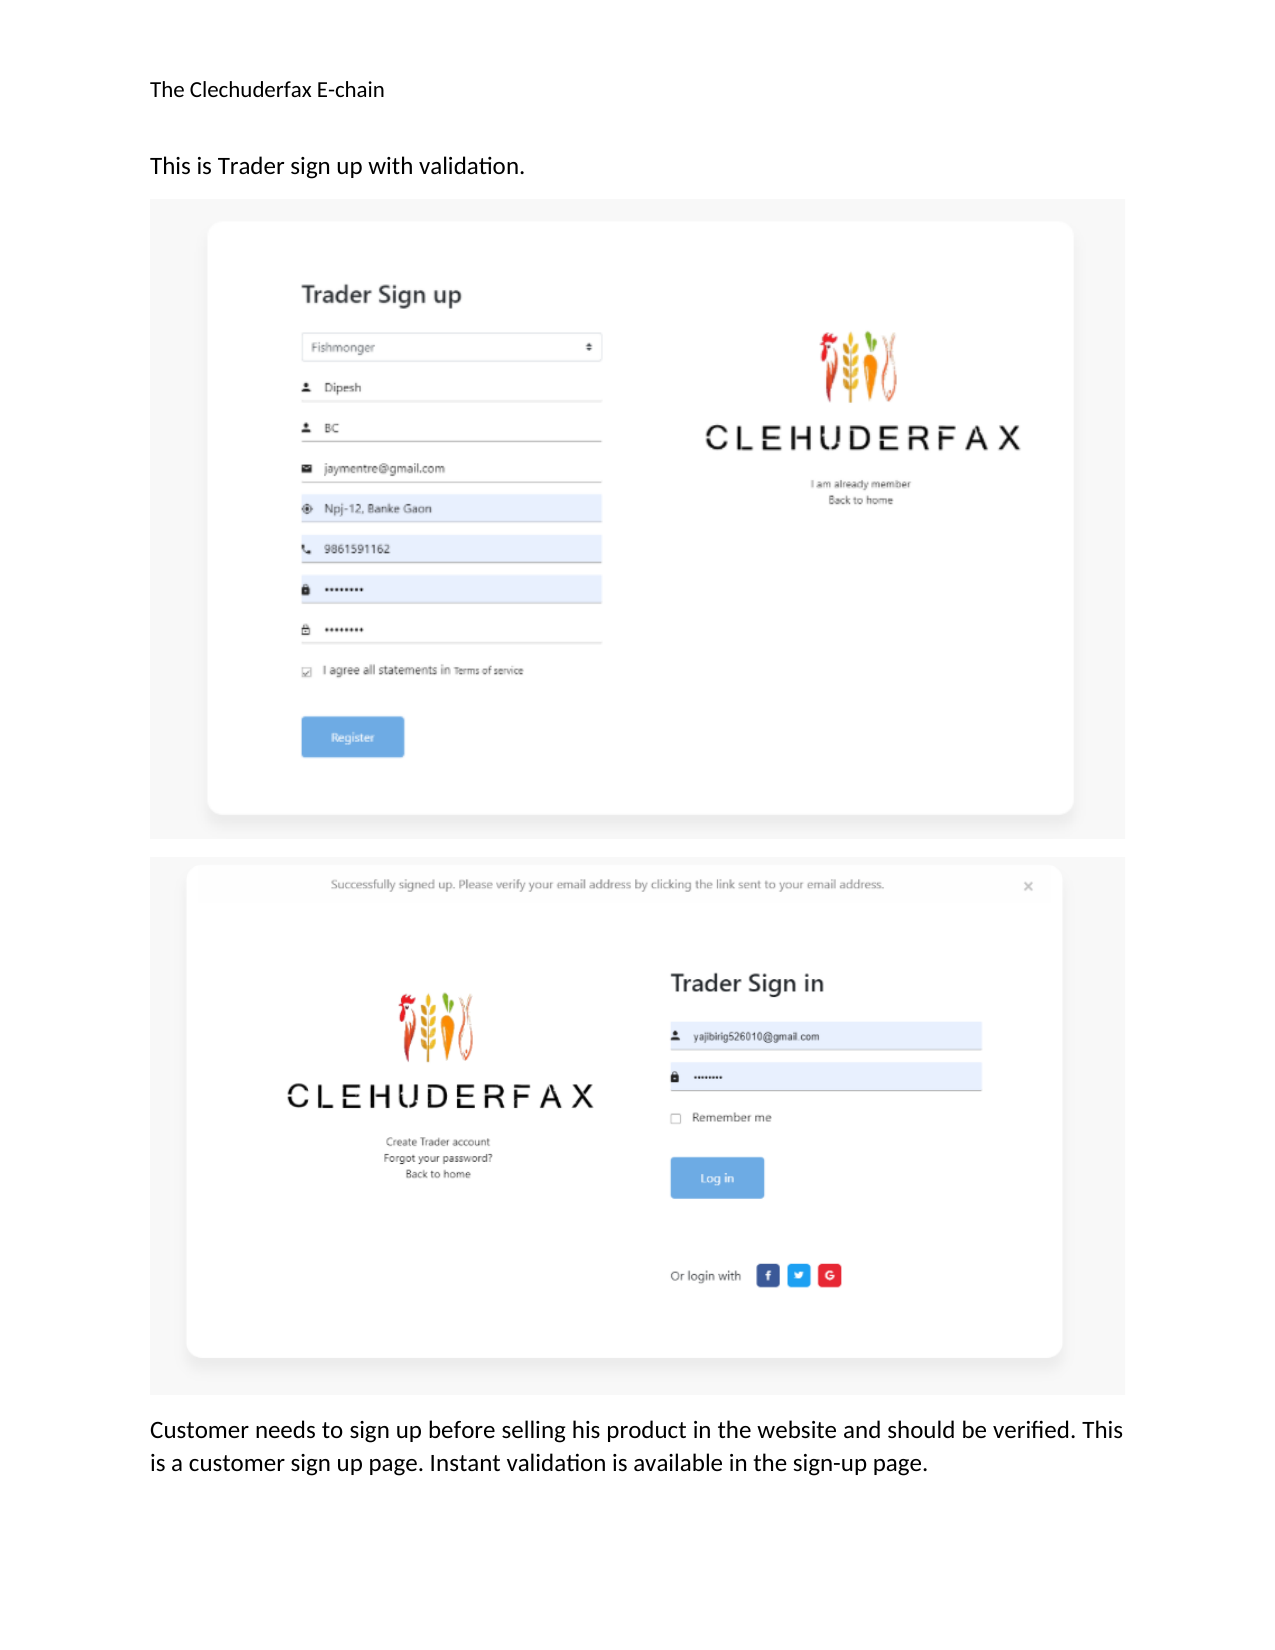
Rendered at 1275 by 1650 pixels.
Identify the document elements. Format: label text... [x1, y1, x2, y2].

text This is Trader sign up with validation. [150, 150, 1125, 181]
picture [150, 857, 1125, 1395]
text Customer needs to sign up before selling his product in the website and should be verified. This is a customer sign up page. Instant validation is available in the sign-up page. [150, 1414, 1125, 1477]
picture [150, 199, 1125, 839]
